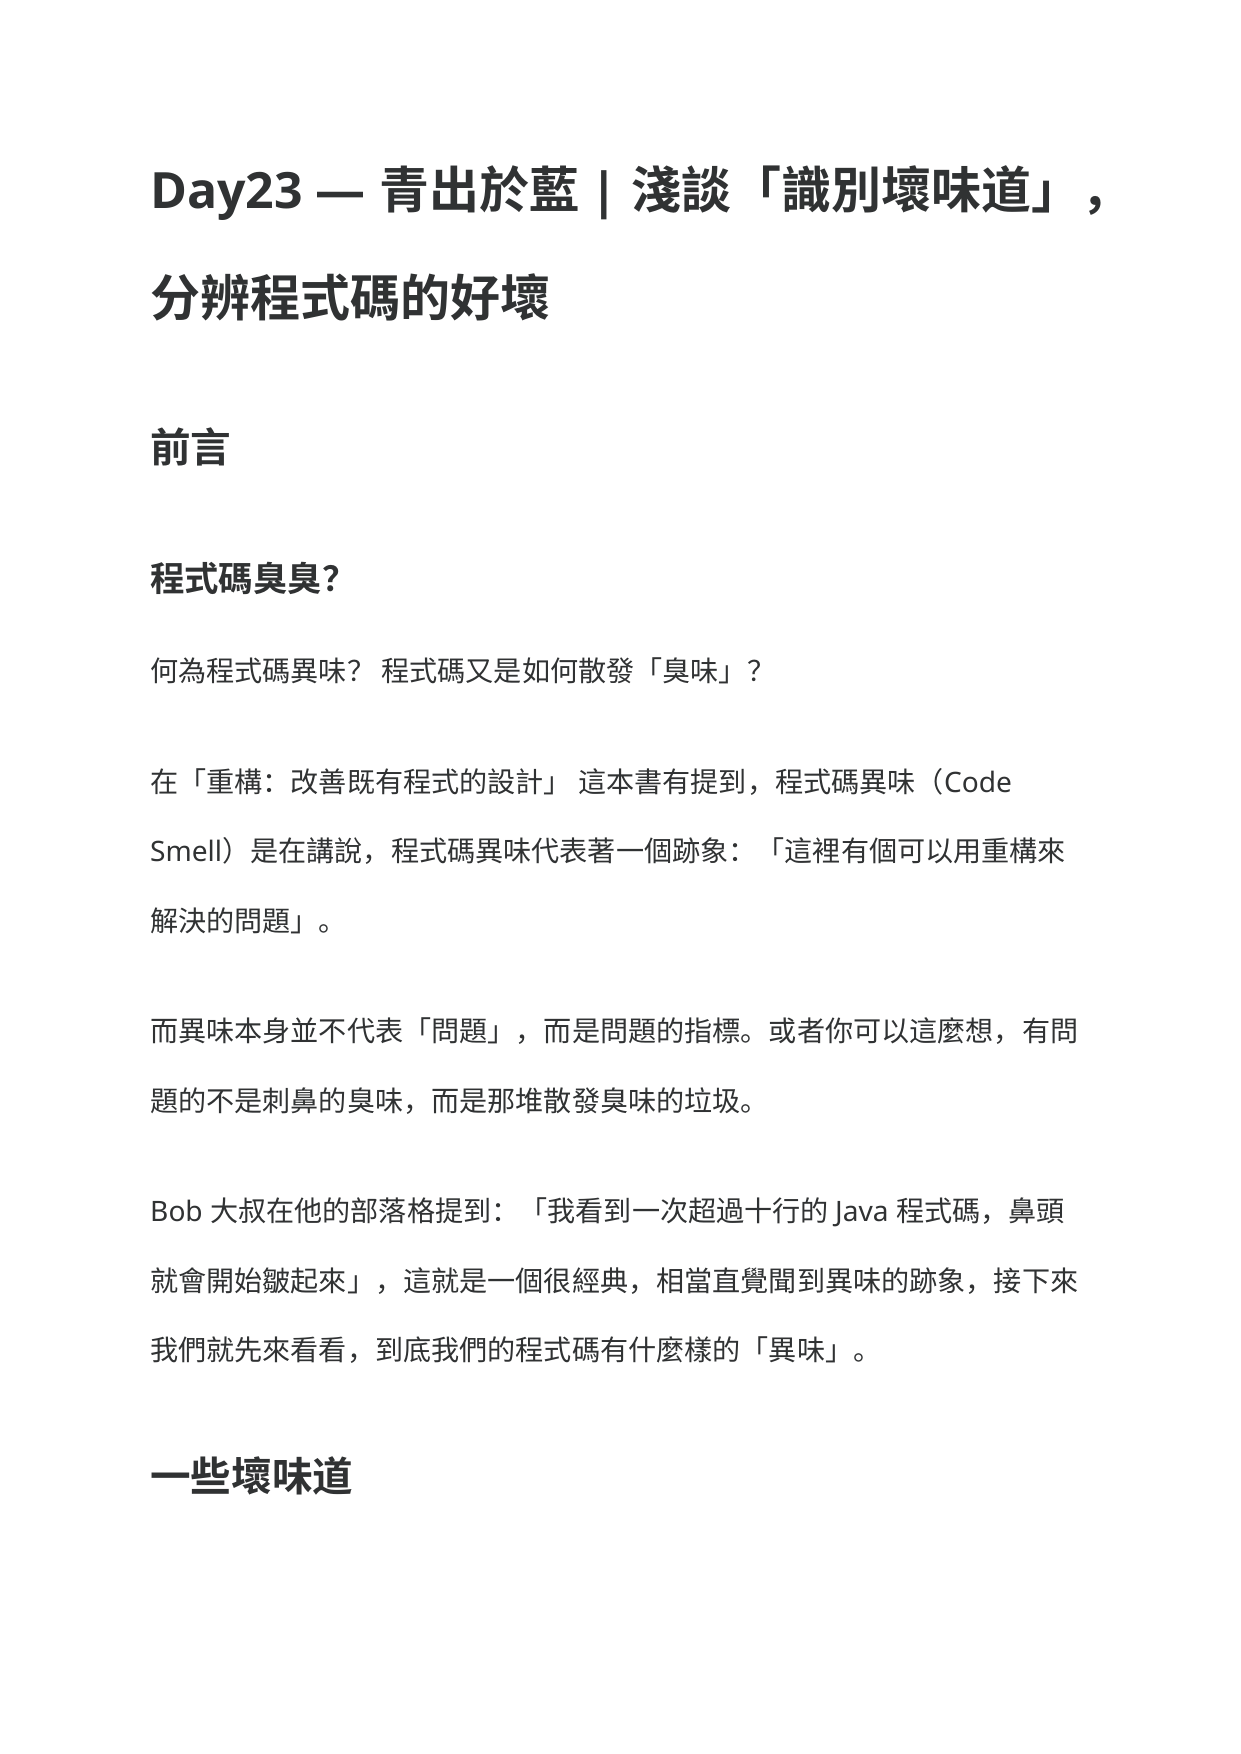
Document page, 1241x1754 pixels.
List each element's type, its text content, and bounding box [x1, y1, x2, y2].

text Bob 大叔在他的部落格提到：「我看到一次超過十行的 Java 程式碼，鼻頭就會開始皺起來」，這就是一個很經典，相當直覺聞到異味的跡象，接下來我們就先來看看，到底我們的程式碼有什麼樣的「異味」。 [150, 1189, 1090, 1368]
subtitle 一些壞味道 [150, 1445, 1090, 1504]
subtitle 前言 [150, 415, 1090, 474]
text 在「重構：改善既有程式的設計」 這本書有提到，程式碼異味（Code Smell）是在講說，程式碼異味代表著一個跡象：「這裡有個可以用重構來解決的問題」。 [150, 760, 1090, 939]
text 何為程式碼異味？ 程式碼又是如何散發「臭味」？ [150, 649, 1090, 690]
subtitle 程式碼臭臭？ [150, 551, 1090, 601]
text 而異味本身並不代表「問題」，而是問題的指標。或者你可以這麼想，有問題的不是刺鼻的臭味，而是那堆散發臭味的垃圾。 [150, 1009, 1090, 1119]
subtitle Day23 — 青出於藍 | 淺談「識別壞味道」，分辨程式碼的好壞 [150, 150, 1090, 331]
